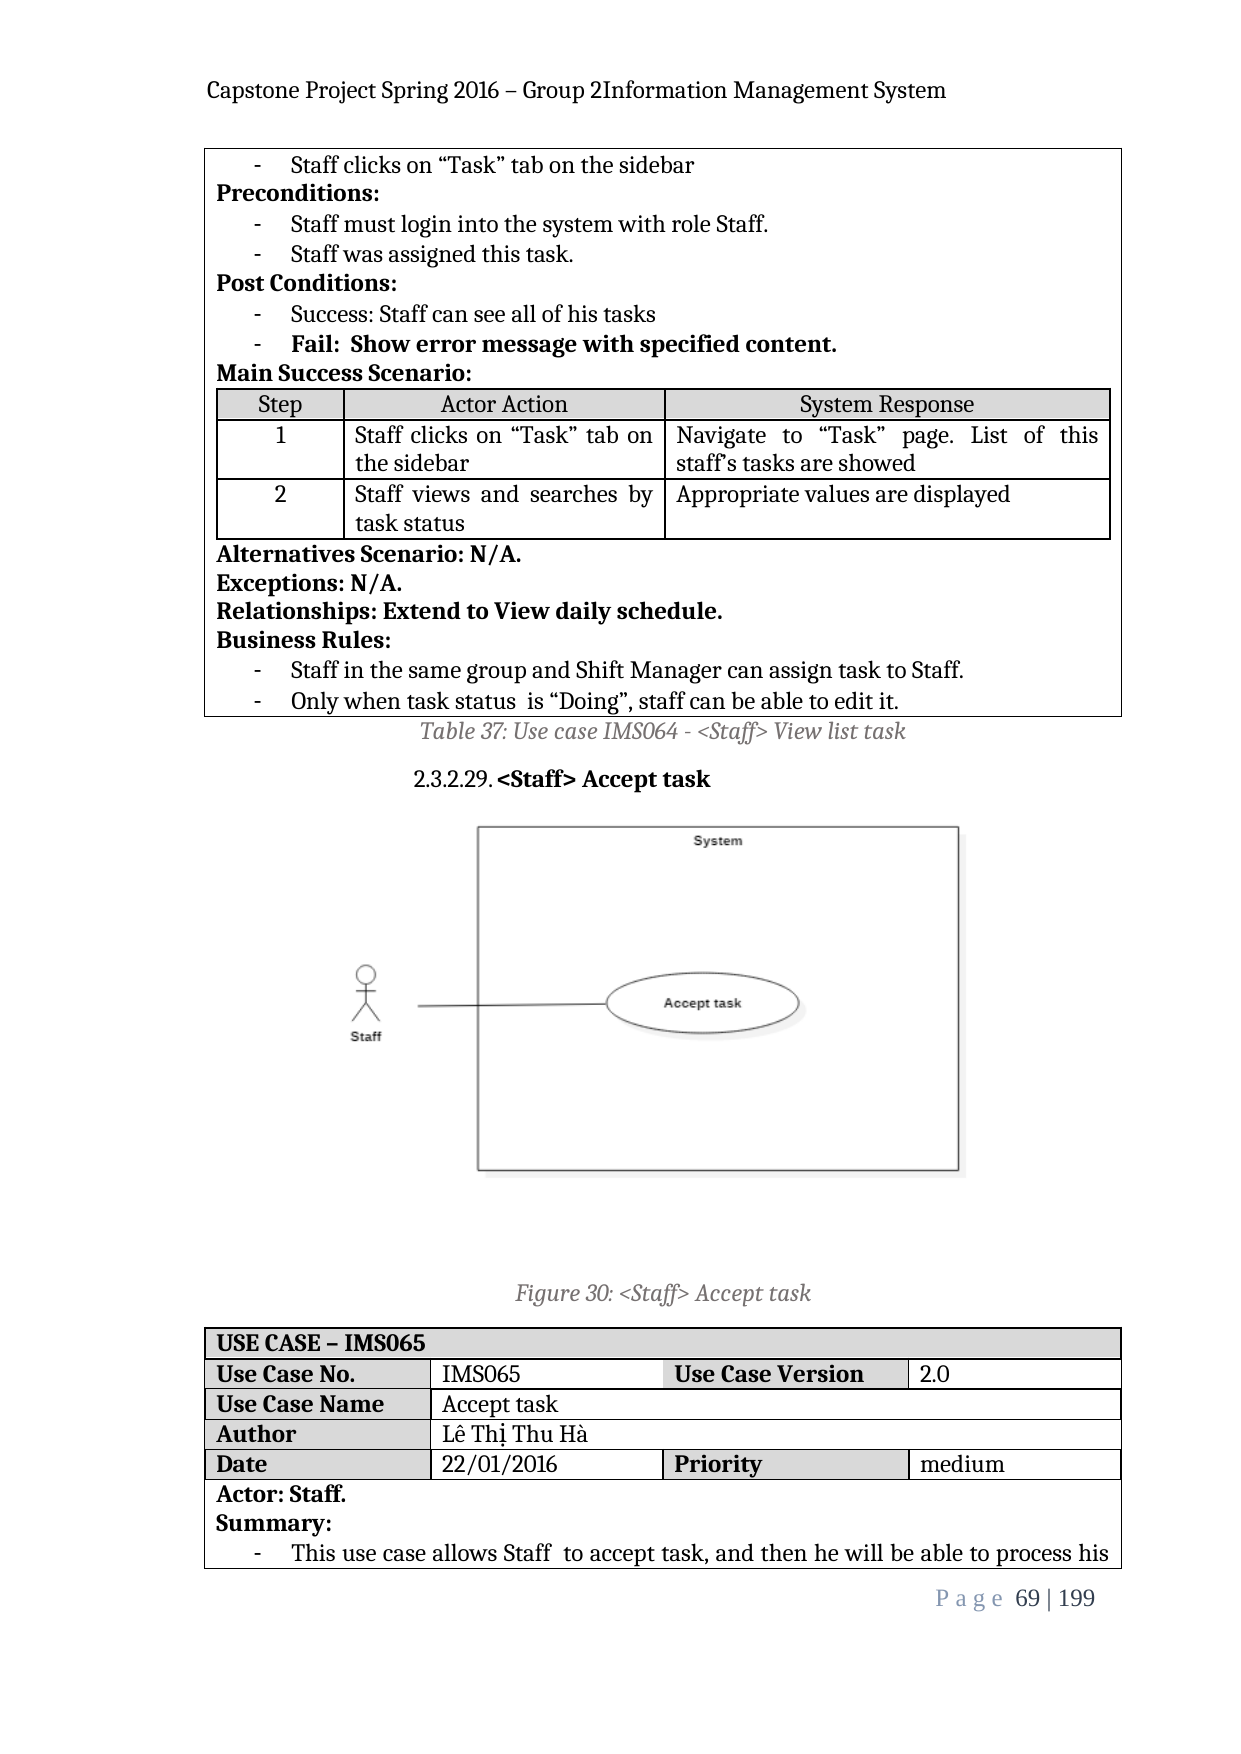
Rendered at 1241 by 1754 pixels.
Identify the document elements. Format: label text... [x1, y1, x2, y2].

table_cell Date [206, 1450, 430, 1479]
table_cell 22/01/2016 [432, 1450, 662, 1479]
text Table 37: Use case IMS064 - <Staff> View list task [207, 717, 1122, 746]
table_cell medium [910, 1450, 1120, 1479]
table_cell Accept task [432, 1390, 1120, 1419]
table_header USE CASE – IMS065 [206, 1329, 1120, 1357]
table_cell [205, 1480, 1121, 1568]
table_cell Author [205, 1420, 430, 1449]
subtitle <Staff> Accept task [413, 764, 1122, 793]
table_cell 2.0 [909, 1360, 1121, 1388]
table_cell Use Case No. [205, 1360, 430, 1388]
table_cell IMS065 [431, 1360, 663, 1388]
table_cell Use Case Name [206, 1389, 430, 1419]
text Figure 30: <Staff> Accept task [207, 1279, 1122, 1308]
picture [324, 797, 1005, 1213]
table_cell Lê Thị Thu Hà [431, 1420, 1121, 1449]
table_cell Use Case Version [663, 1360, 908, 1388]
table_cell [205, 149, 1121, 716]
table_cell Priority [664, 1450, 908, 1479]
